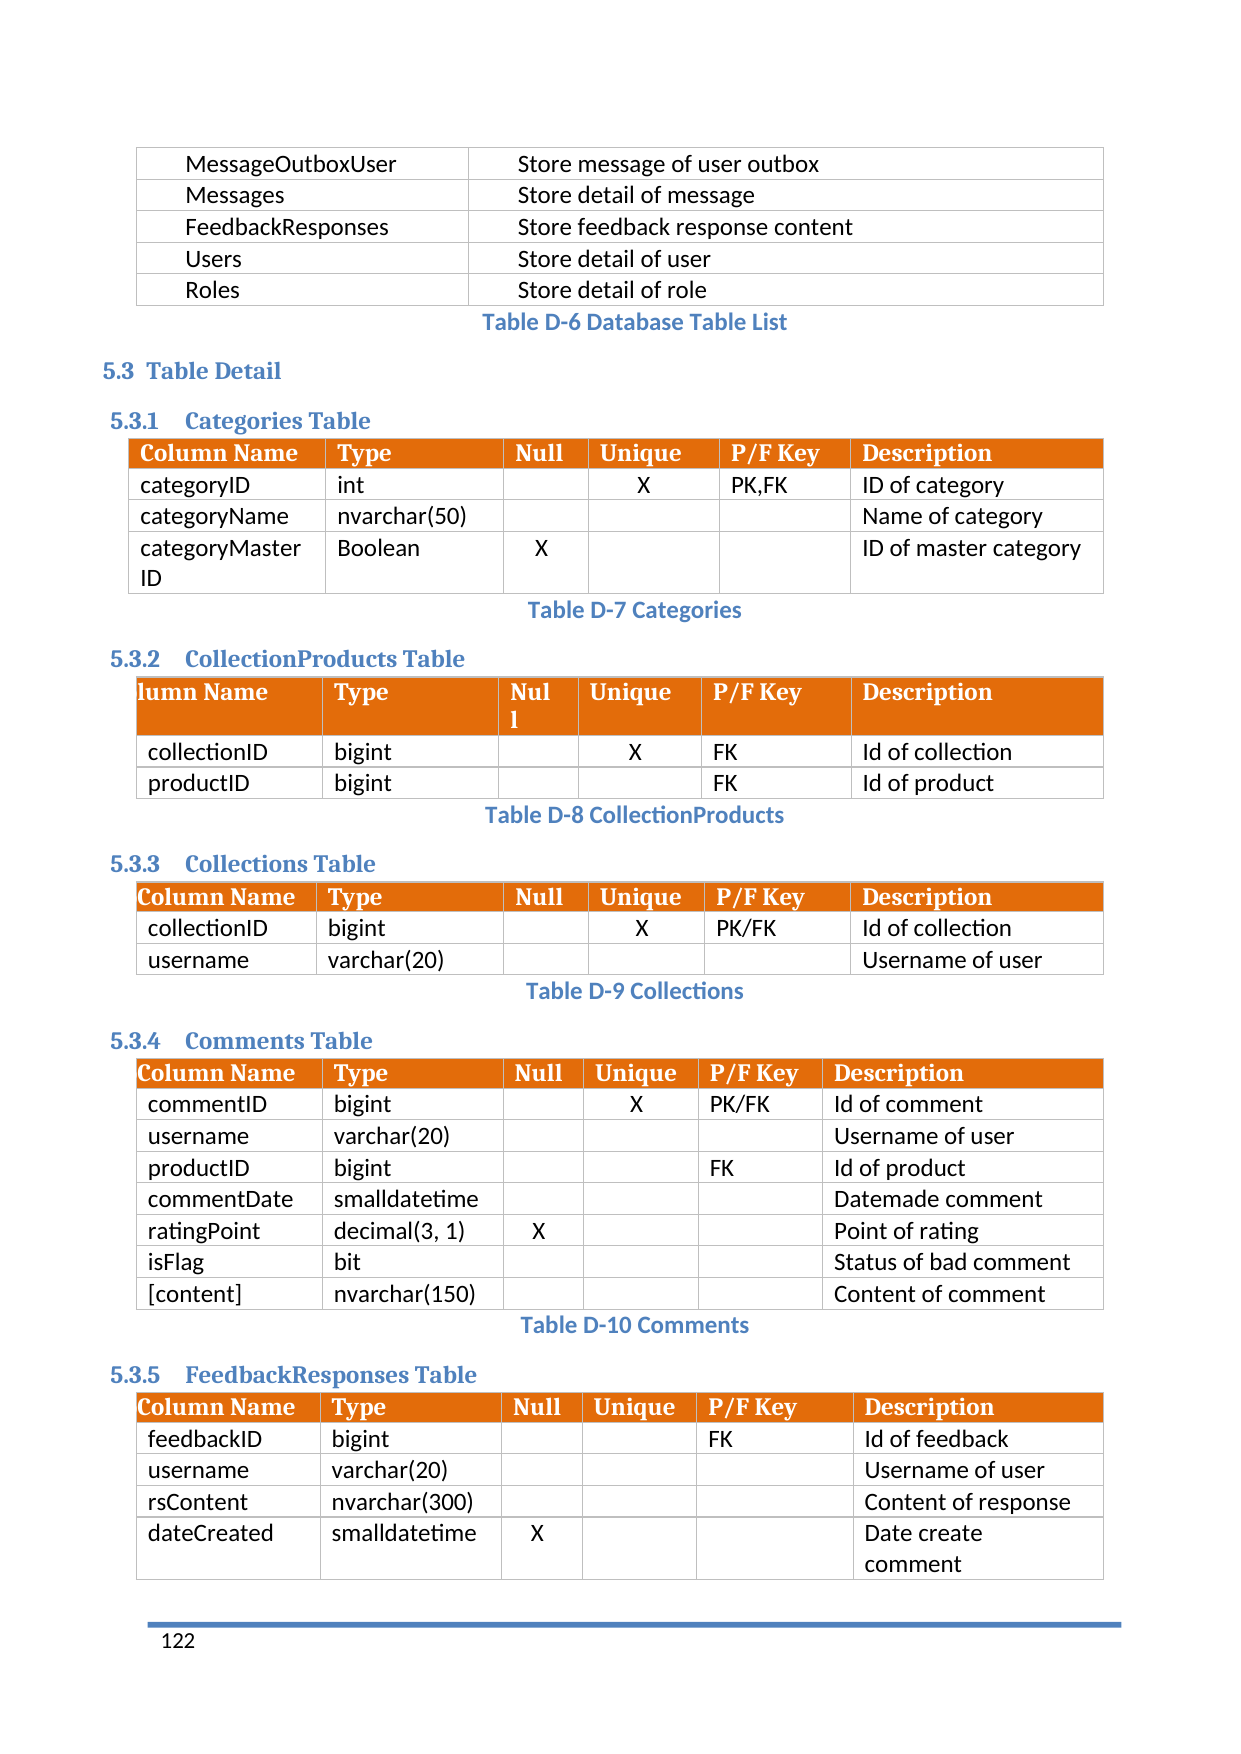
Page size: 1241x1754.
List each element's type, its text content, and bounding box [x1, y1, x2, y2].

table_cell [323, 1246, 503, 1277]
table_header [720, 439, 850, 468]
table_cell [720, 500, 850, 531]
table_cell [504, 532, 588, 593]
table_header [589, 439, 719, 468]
subtitle CollectionProducts Table [110, 645, 1122, 674]
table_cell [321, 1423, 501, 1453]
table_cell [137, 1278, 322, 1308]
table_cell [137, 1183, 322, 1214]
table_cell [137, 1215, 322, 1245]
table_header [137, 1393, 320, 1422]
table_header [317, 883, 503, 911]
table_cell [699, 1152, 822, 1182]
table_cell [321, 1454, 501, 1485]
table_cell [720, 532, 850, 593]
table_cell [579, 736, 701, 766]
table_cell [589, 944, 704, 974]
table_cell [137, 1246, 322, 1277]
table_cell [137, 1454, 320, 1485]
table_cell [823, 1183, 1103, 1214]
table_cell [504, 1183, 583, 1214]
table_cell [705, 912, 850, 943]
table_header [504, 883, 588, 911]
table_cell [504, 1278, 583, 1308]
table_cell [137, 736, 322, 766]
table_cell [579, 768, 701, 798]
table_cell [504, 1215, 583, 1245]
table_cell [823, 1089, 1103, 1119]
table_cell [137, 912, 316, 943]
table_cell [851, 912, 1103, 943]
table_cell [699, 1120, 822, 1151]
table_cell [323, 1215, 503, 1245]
subtitle FeedbackResponses Table [110, 1361, 1122, 1390]
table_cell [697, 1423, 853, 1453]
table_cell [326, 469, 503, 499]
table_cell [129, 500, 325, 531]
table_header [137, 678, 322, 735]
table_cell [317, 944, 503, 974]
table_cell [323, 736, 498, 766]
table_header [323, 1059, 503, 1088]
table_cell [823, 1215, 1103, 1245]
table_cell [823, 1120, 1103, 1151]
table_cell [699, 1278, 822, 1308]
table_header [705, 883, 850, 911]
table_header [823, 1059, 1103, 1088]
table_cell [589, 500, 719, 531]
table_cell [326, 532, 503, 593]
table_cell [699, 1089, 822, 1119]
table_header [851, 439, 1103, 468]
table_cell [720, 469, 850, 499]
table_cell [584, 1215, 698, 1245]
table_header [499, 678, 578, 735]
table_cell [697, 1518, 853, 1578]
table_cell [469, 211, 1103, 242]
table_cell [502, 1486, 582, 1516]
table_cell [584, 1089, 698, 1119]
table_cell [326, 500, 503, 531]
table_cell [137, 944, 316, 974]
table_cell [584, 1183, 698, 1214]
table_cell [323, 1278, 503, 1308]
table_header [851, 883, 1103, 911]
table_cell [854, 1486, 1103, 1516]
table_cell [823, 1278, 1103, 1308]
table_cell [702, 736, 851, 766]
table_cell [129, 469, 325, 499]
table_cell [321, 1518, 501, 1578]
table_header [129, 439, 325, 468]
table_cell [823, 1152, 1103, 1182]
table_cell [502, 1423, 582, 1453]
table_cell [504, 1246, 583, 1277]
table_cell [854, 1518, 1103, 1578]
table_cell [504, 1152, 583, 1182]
text Table D-10 Comments [148, 1309, 1122, 1340]
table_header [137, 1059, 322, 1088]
subtitle Comments Table [110, 1027, 1122, 1056]
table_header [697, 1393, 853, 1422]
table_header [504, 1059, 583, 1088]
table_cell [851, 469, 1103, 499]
text Table D-9 Collections [148, 975, 1122, 1006]
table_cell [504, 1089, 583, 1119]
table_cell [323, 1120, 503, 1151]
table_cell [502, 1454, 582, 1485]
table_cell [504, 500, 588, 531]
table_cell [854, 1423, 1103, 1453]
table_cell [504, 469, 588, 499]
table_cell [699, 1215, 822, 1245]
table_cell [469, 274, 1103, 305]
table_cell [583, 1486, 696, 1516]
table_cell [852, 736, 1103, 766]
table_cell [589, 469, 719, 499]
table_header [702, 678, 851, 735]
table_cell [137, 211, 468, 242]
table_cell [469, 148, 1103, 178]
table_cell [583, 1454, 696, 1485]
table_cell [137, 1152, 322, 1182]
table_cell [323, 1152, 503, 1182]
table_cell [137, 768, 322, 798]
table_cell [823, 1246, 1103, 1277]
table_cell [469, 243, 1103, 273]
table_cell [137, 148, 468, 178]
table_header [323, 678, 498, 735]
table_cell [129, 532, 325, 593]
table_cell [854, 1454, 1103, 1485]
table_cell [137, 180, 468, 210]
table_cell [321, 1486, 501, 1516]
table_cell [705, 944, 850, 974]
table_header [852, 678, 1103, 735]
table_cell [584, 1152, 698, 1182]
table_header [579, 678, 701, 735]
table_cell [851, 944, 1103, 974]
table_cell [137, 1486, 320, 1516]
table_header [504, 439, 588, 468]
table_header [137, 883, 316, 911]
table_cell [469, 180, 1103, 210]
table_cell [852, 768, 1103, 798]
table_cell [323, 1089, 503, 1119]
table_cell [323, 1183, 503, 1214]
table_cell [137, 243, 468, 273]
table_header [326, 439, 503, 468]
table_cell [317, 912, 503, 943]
subtitle Categories Table [110, 407, 1122, 436]
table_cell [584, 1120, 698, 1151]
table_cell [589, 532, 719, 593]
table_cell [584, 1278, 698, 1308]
text Table D-6 Database Table List [148, 306, 1122, 336]
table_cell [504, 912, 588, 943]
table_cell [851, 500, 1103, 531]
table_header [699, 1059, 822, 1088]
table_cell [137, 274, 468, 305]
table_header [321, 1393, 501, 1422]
text Table D-7 Categories [148, 594, 1122, 624]
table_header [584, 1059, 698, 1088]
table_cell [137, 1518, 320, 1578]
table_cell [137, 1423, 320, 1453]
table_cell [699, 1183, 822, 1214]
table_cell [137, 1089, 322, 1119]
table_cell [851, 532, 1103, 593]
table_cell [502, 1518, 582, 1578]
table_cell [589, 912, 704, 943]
text Table D-8 CollectionProducts [148, 799, 1122, 829]
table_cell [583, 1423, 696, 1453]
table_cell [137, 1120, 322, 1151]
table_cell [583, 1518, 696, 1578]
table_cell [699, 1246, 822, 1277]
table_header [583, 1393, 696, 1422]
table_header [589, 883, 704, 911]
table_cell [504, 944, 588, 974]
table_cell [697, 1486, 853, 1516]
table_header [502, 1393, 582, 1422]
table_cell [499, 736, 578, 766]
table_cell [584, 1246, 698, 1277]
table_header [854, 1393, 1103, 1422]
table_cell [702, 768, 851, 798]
subtitle Table Detail [103, 357, 1122, 386]
subtitle Collections Table [110, 850, 1122, 879]
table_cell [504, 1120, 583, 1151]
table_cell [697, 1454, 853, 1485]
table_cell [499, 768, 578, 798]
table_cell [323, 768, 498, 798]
